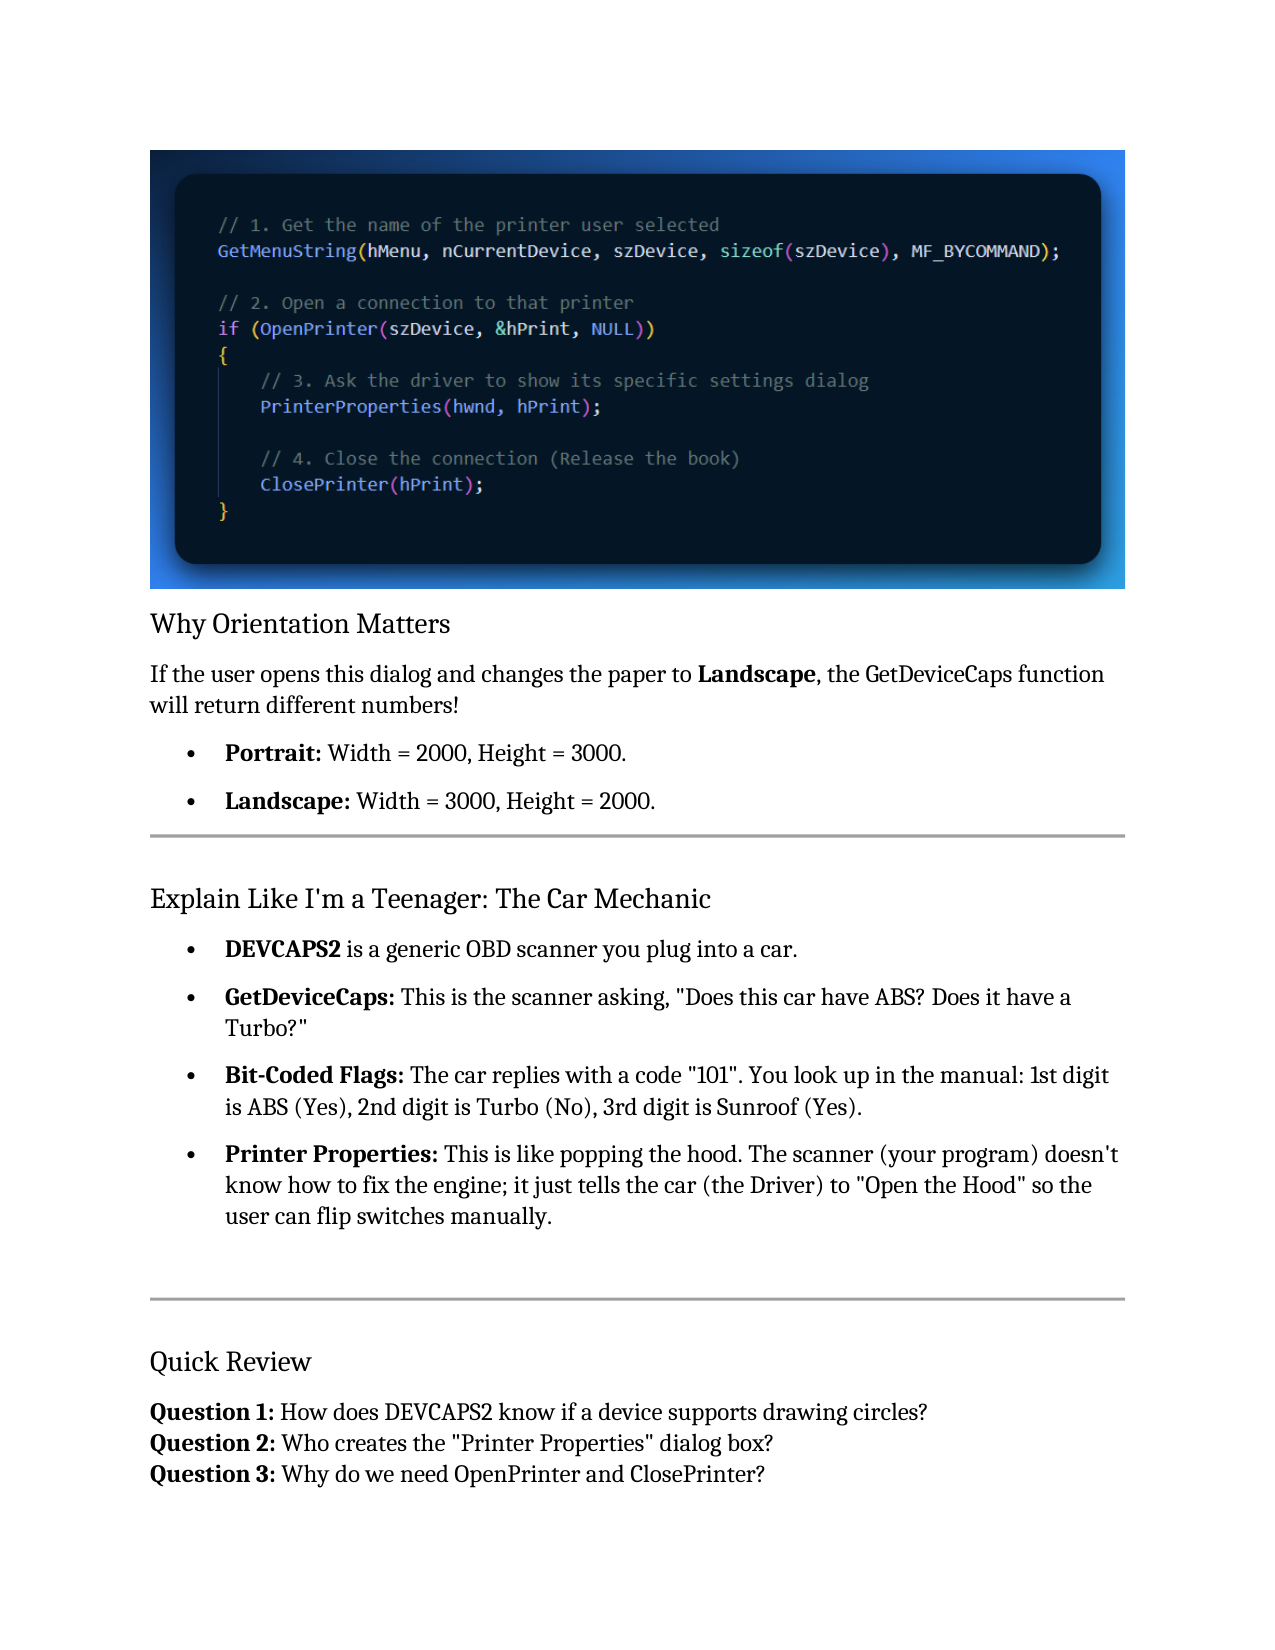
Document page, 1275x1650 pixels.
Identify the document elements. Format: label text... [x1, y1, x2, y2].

list DEVCAPS2 is a generic OBD scanner you plug into a car. [187, 935, 1125, 964]
list GetDeviceCaps: This is the scanner asking, "Does this car have ABS? Does it have a Turbo?" [187, 983, 1125, 1042]
list Portrait: Width = 2000, Height = 3000. [187, 739, 1125, 768]
text Question 1: How does DEVCAPS2 know if a device supports drawing circles? Question 2: Who creates the "Printer Properties" dialog box? Question 3: Why do we need OpenPrinter and ClosePrinter? [150, 1398, 1125, 1489]
list Printer Properties: This is like popping the hood. The scanner (your program) doesn't know how to fix the engine; it just tells the car (the Driver) to "Open the Hood" so the user can flip switches manually. [187, 1140, 1125, 1231]
text Quick Review [150, 1345, 1125, 1379]
text If the user opens this dialog and changes the paper to Landscape, the GetDeviceCaps function will return different numbers! [150, 660, 1125, 720]
text Explain Like I'm a Teenager: The Car Mechanic [150, 882, 1125, 916]
picture [150, 150, 1125, 589]
list Landscape: Width = 3000, Height = 2000. [187, 787, 1125, 815]
text Why Orientation Matters [150, 607, 1125, 641]
list Bit-Coded Flags: The car replies with a code "101". You look up in the manual: 1st digit is ABS (Yes), 2nd digit is Turbo (No), 3rd digit is Sunroof (Yes). [187, 1061, 1125, 1121]
